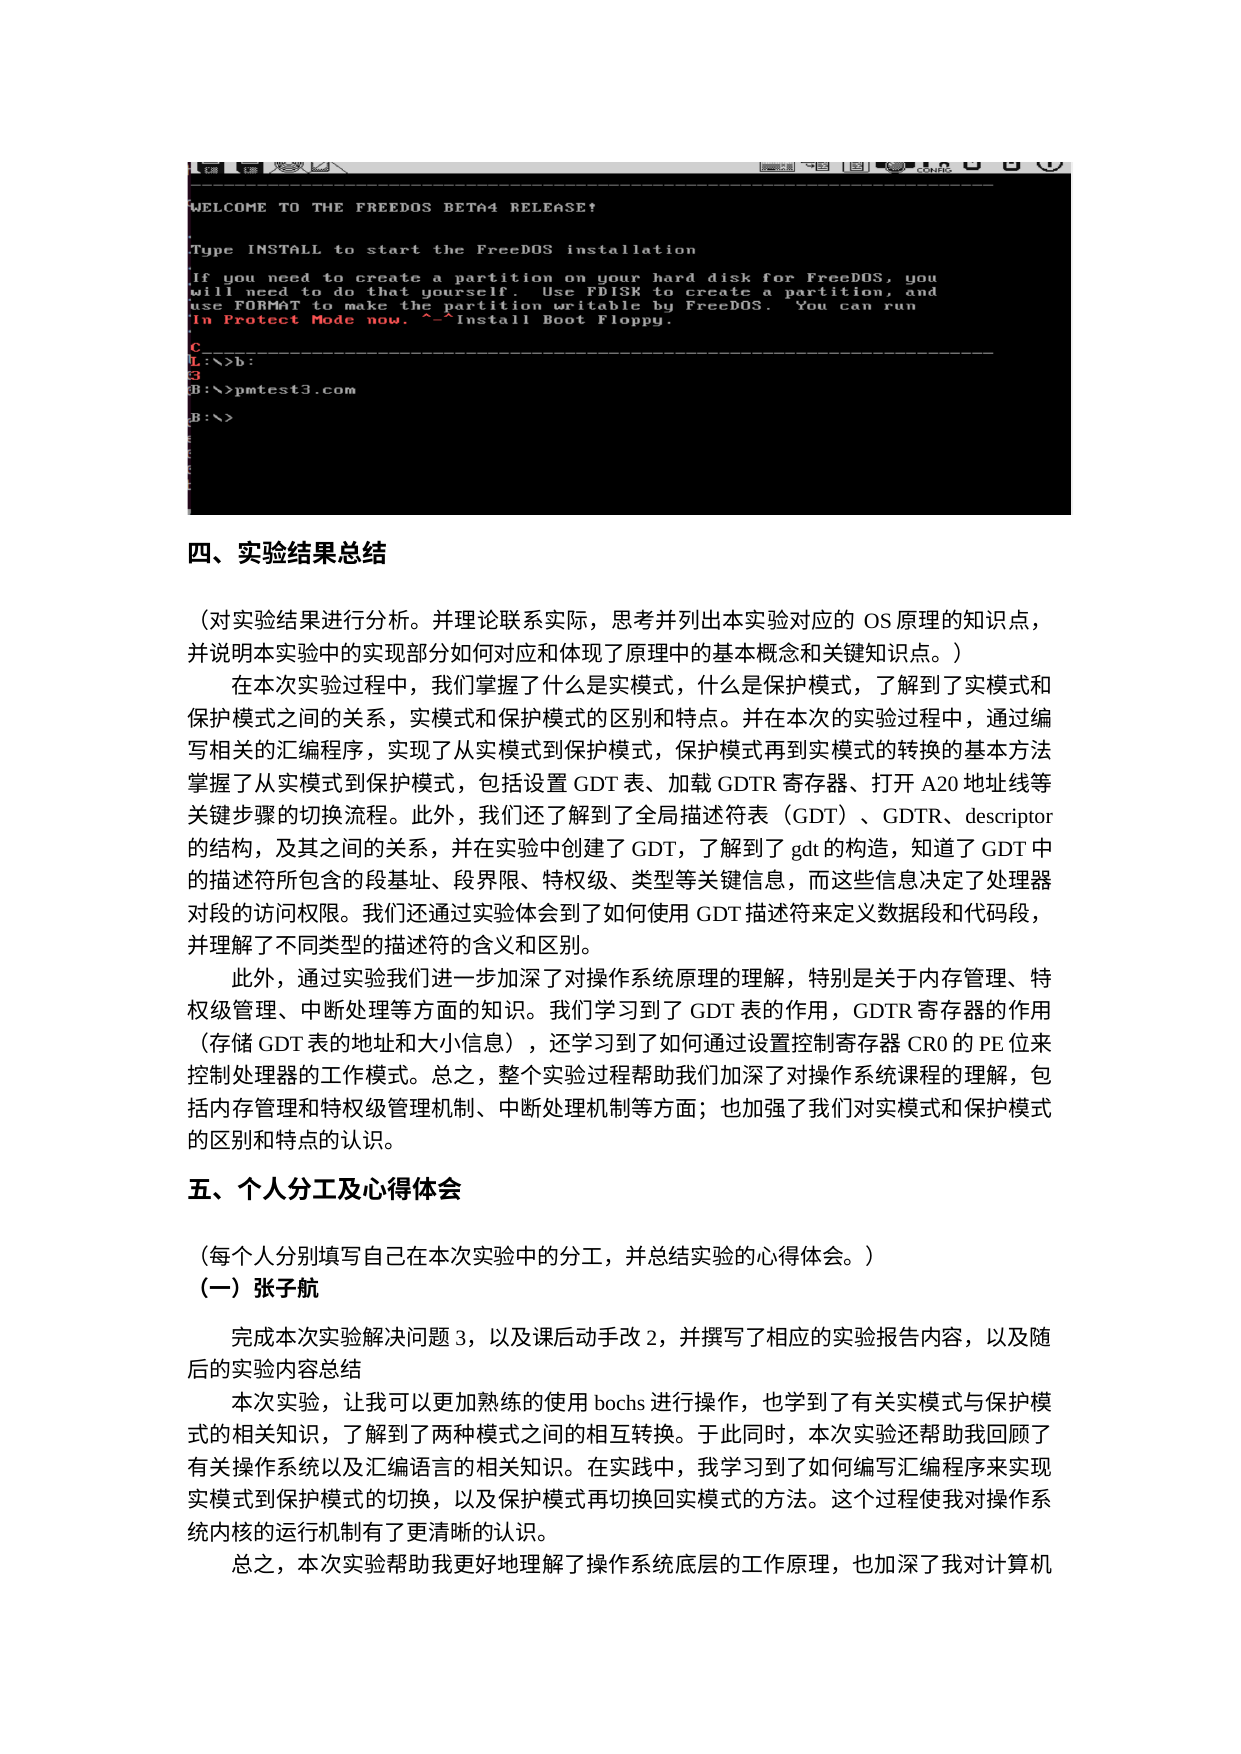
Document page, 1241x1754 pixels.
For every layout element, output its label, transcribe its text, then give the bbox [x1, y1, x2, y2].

picture [187, 162, 1074, 515]
subtitle 个人分工及心得体会 [187, 1155, 1053, 1220]
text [187, 1547, 1053, 1579]
text 此外，通过实验我们进一步加深了对操作系统原理的理解，特别是关于内存管理、特权级管理、中断处理等方面的知识。我们学习到了GDT表的作用，GDTR寄存器的作用（存储GDT表的地址和大小信息），还学习到了如何通过设置控制寄存器CR0的PE位来控制处理器的工作模式。总之，整个实验过程帮助我们加深了对操作系统课程的理解，包括内存管理和特权级管理机制、中断处理机制等方面；也加强了我们对实模式和保护模式的区别和特点的认识。 [187, 960, 1053, 1155]
subtitle 实验结果总结 [187, 519, 1053, 584]
text （每个人分别填写自己在本次实验中的分工，并总结实验的心得体会。） [187, 1238, 1053, 1271]
text （对实验结果进行分析。并理论联系实际，思考并列出本实验对应的OS原理的知识点，并说明本实验中的实现部分如何对应和体现了原理中的基本概念和关键知识点。） [187, 603, 1053, 668]
text 本次实验，让我可以更加熟练的使用bochs进行操作，也学到了有关实模式与保护模式的相关知识，了解到了两种模式之间的相互转换。于此同时，本次实验还帮助我回顾了有关操作系统以及汇编语言的相关知识。在实践中，我学习到了如何编写汇编程序来实现实模式到保护模式的切换，以及保护模式再切换回实模式的方法。这个过程使我对操作系统内核的运行机制有了更清晰的认识。 [187, 1384, 1053, 1547]
subtitle 张子航 [187, 1271, 1053, 1303]
text 在本次实验过程中，我们掌握了什么是实模式，什么是保护模式，了解到了实模式和保护模式之间的关系，实模式和保护模式的区别和特点。并在本次的实验过程中，通过编写相关的汇编程序，实现了从实模式到保护模式，保护模式再到实模式的转换的基本方法。掌握了从实模式到保护模式，包括设置GDT表、加载GDTR寄存器、打开A20地址线等关键步骤的切换流程。此外，我们还了解到了全局描述符表（GDT）、GDTR、descriptor的结构，及其之间的关系，并在实验中创建了GDT，了解到了gdt的构造，知道了GDT中的描述符所包含的段基址、段界限、特权级、类型等关键信息，而这些信息决定了处理器对段的访问权限。我们还通过实验体会到了如何使用GDT描述符来定义数据段和代码段，并理解了不同类型的描述符的含义和区别。 [187, 668, 1053, 960]
text 完成本次实验解决问题3，以及课后动手改2，并撰写了相应的实验报告内容，以及随后的实验内容总结 [187, 1319, 1053, 1384]
